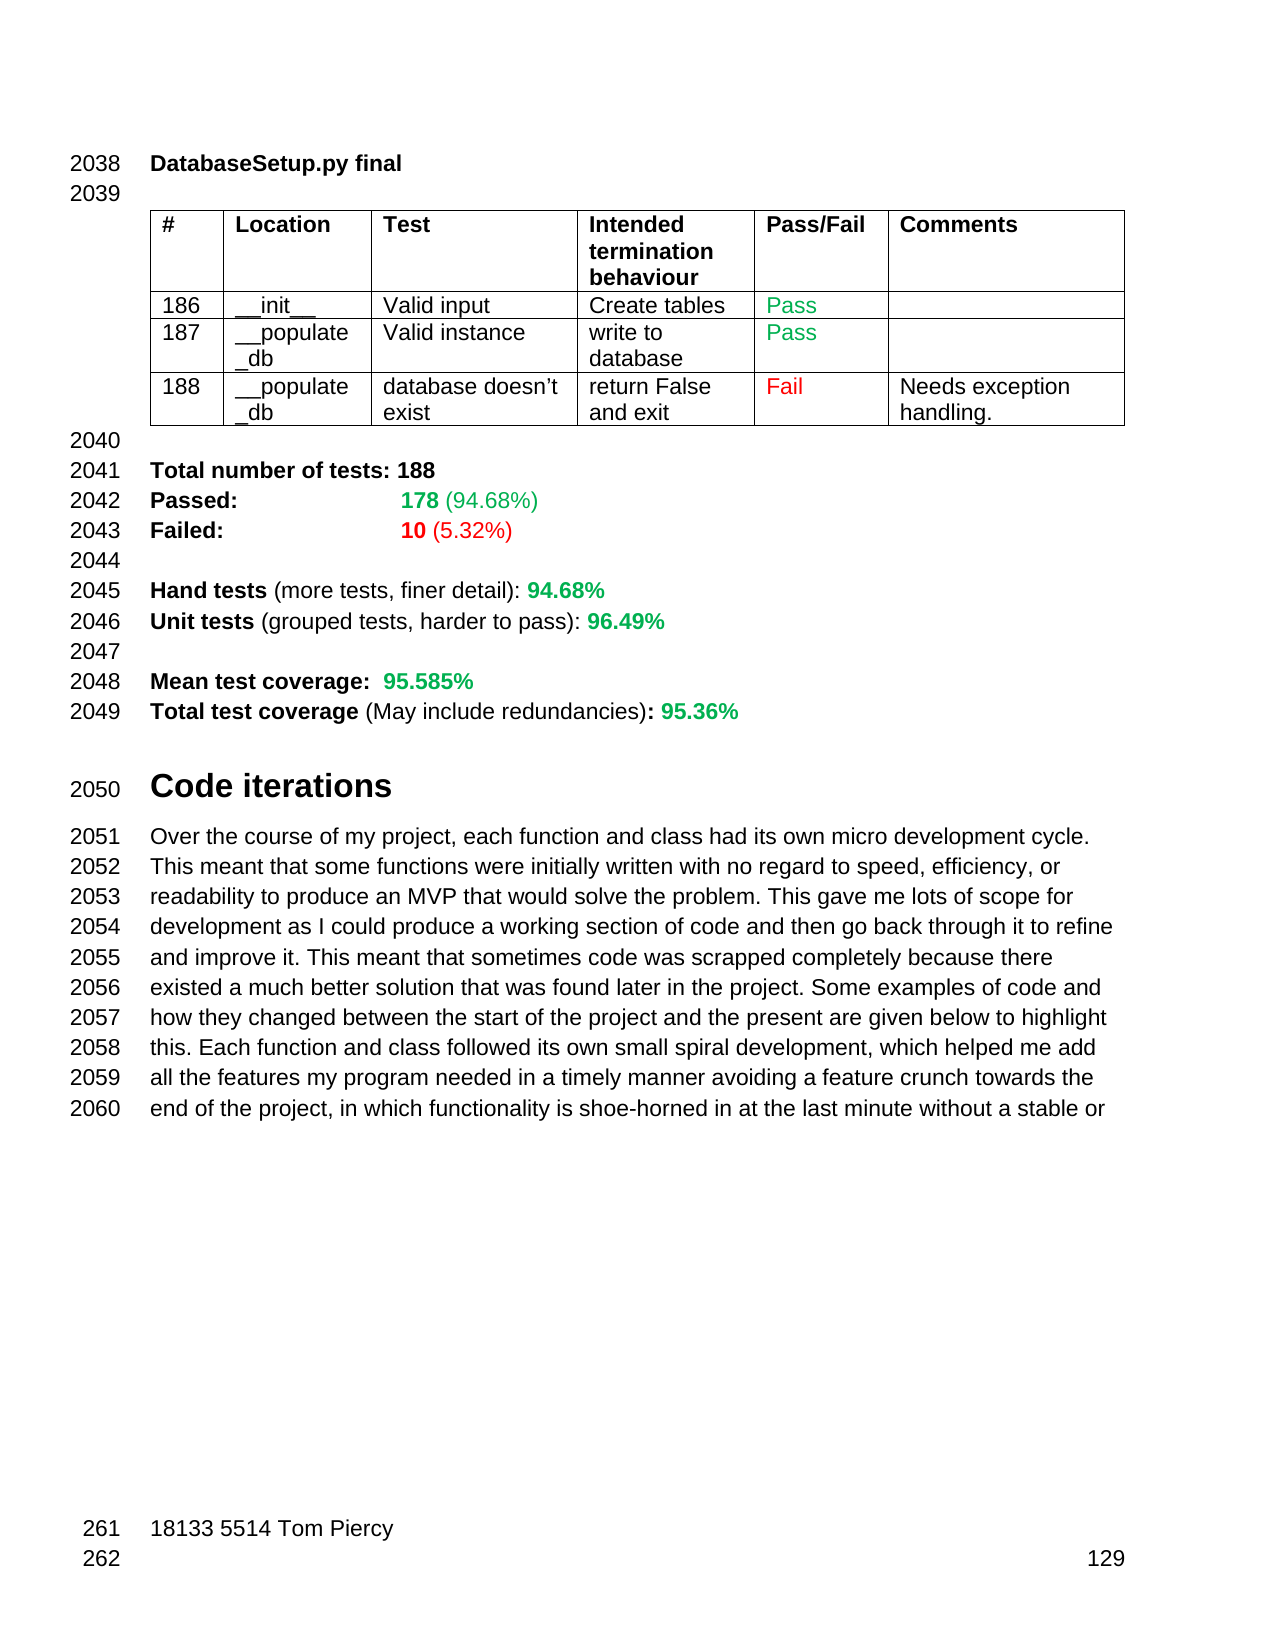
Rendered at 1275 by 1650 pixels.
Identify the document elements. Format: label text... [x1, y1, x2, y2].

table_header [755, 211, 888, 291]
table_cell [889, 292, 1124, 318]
text Passed: 178 (94.68%) [150, 487, 1125, 513]
text Failed: 10 (5.32%) [150, 517, 1125, 543]
text DatabaseSetup.py final [150, 150, 1125, 176]
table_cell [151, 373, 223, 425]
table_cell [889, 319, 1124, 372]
subtitle Code iterations [150, 766, 1125, 804]
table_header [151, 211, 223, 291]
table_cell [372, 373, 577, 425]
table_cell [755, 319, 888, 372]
text Hand tests (more tests, finer detail): 94.68% [150, 577, 1125, 604]
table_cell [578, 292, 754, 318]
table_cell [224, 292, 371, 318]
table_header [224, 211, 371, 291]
text Mean test coverage: 95.585% [150, 668, 1125, 694]
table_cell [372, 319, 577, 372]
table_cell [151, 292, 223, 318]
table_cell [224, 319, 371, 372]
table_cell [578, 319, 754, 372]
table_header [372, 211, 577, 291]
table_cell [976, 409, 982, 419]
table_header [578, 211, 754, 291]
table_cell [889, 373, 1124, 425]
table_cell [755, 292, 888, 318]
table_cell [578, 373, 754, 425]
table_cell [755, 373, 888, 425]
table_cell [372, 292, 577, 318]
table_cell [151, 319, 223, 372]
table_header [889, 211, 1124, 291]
text Total test coverage (May include redundancies): 95.36% [150, 698, 1125, 725]
text Unit tests (grouped tests, harder to pass): 96.49% [150, 608, 1125, 634]
text Over the course of my project, each function and class had its own micro development cycle. This meant that some functions were initially written with no regard to speed, efficiency, or readability to produce an MVP that would solve the problem. This gave me lots of scope for development as I could produce a working section of code and then go back through it to refine and improve it. This meant that sometimes code was scrapped completely because there existed a much better solution that was found later in the project. Some examples of code and how they changed between the start of the project and the present are given below to highlight this. Each function and class followed its own small spiral development, which helped me add all the features my program needed in a timely manner avoiding a feature crunch towards the end of the project, in which functionality is shoe-horned in at the last minute without a stable or strong supporting code base. This is obviously not ideal. [150, 823, 1125, 1121]
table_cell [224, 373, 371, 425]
text Total number of tests: 188 [150, 457, 1125, 483]
